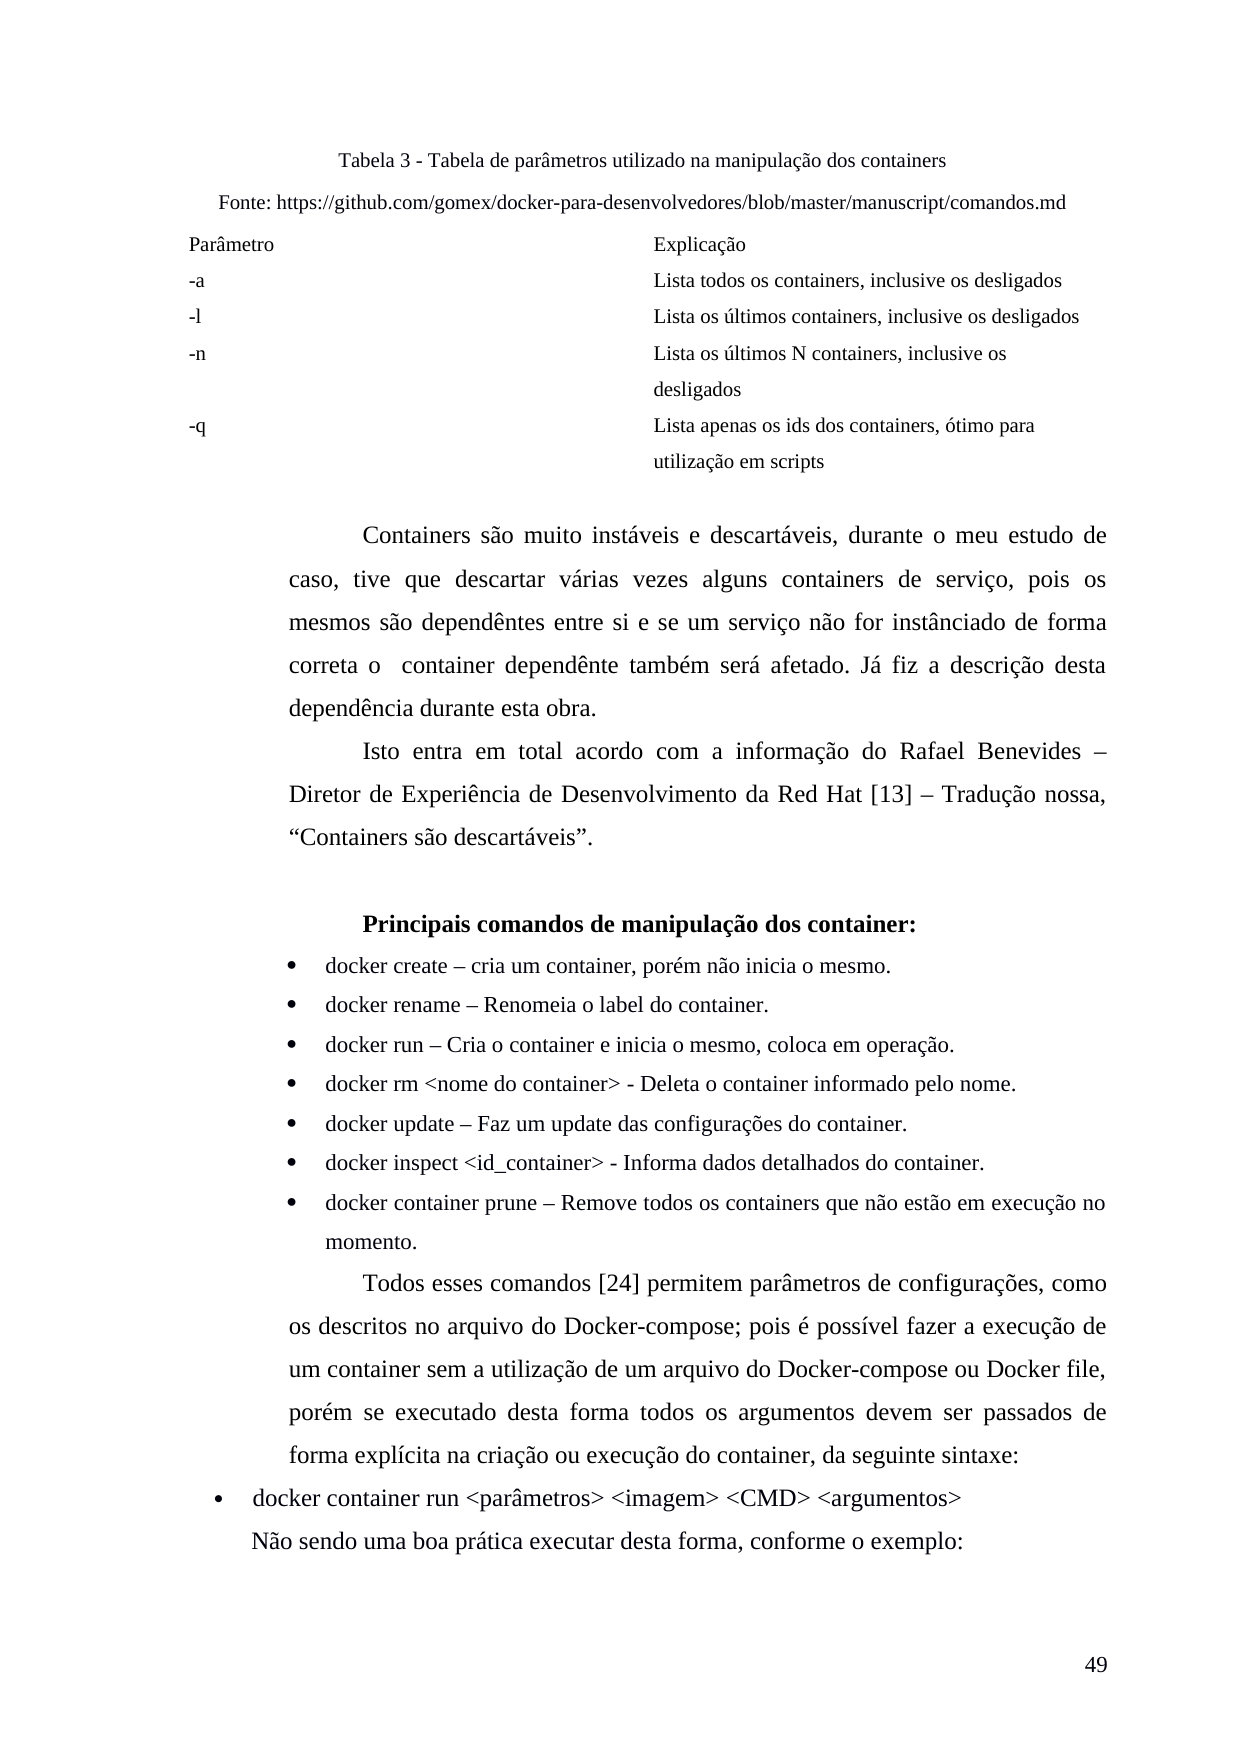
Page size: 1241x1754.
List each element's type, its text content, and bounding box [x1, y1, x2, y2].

table_cell -n [177, 340, 642, 412]
list Não sendo uma boa prática executar desta forma, conforme o exemplo: [177, 1526, 1107, 1555]
list docker inspect <id_container> - Informa dados detalhados do container. [288, 1149, 1107, 1176]
list docker update – Faz um update das configurações do container. [288, 1110, 1107, 1136]
list docker container prune – Remove todos os containers que não estão em execução no momento. [288, 1189, 1107, 1254]
list docker rename – Renomeia o label do container. [288, 991, 1107, 1018]
table_cell -q [177, 413, 642, 484]
table_cell -a [177, 268, 642, 304]
text Principais comandos de manipulação dos container: [288, 909, 1107, 937]
table_cell Lista os últimos N containers, inclusive os desligados [642, 340, 1107, 412]
list docker rm <nome do container> - Deleta o container informado pelo nome. [288, 1070, 1107, 1097]
table_header Parâmetro [177, 232, 642, 268]
text Tabela 3 - Tabela de parâmetros utilizado na manipulação dos containers [177, 148, 1107, 172]
text Isto entra em total acordo com a informação do Rafael Benevides – Diretor de Experiência de Desenvolvimento da Red Hat [13] – Tradução nossa, “Containers são descartáveis”. [288, 736, 1107, 851]
text Todos esses comandos [24] permitem parâmetros de configurações, como os descritos no arquivo do Docker-compose; pois é possível fazer a execução de um container sem a utilização de um arquivo do Docker-compose ou Docker file, porém se executado desta forma todos os argumentos devem ser passados de forma explícita na criação ou execução do container, da seguinte sintaxe: [288, 1268, 1107, 1469]
table_cell Lista os últimos containers, inclusive os desligados [642, 304, 1107, 340]
table_cell Lista apenas os ids dos containers, ótimo para utilização em scripts [642, 413, 1107, 484]
text Containers são muito instáveis e descartáveis, durante o meu estudo de caso, tive que descartar várias vezes alguns containers de serviço, pois os mesmos são dependêntes entre si e se um serviço não for instânciado de forma correta o container dependênte também será afetado. Já fiz a descrição desta dependência durante esta obra. [288, 521, 1107, 722]
list docker container run <parâmetros> <imagem> <CMD> <argumentos> [215, 1483, 1107, 1512]
list docker create – cria um container, porém não inicia o mesmo. [288, 952, 1107, 978]
list docker run – Cria o container e inicia o mesmo, coloca em operação. [288, 1031, 1107, 1057]
table_cell -l [177, 304, 642, 340]
table_cell Lista todos os containers, inclusive os desligados [642, 268, 1107, 304]
text Fonte: https://github.com/gomex/docker-para-desenvolvedores/blob/master/manuscript/comandos.md [177, 190, 1107, 214]
table_header Explicação [642, 232, 1107, 268]
